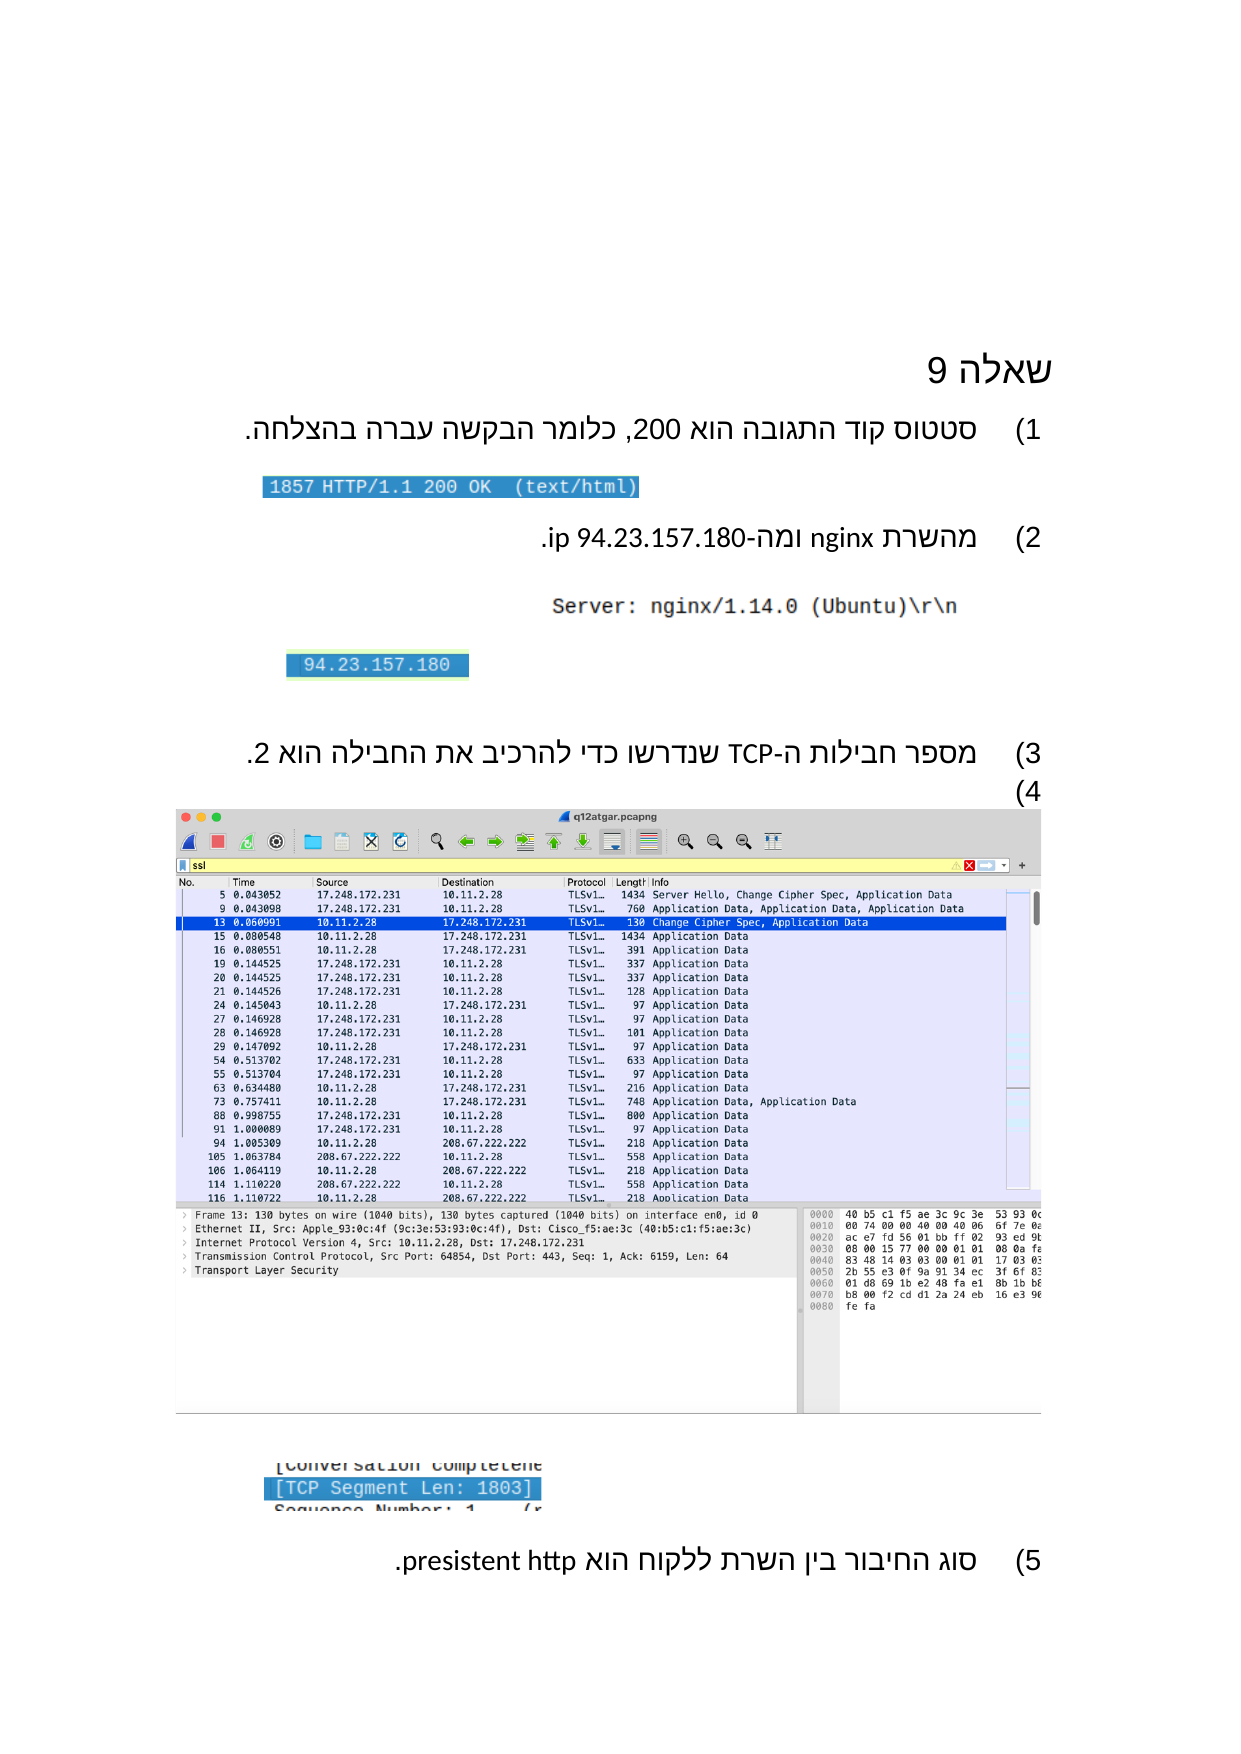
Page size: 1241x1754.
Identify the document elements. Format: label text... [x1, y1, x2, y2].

list סטטוס קוד התגובה הוא 200, כלומר הבקשה עברה בהצלחה. [187, 412, 1015, 445]
picture [264, 1463, 542, 1511]
picture [547, 596, 978, 619]
text שאלה 9 [187, 348, 1053, 392]
list סוג החיבור בין השרת ללקוח הוא presistent http. [187, 1542, 1015, 1578]
picture [286, 649, 469, 681]
list מספר חבילות ה-TCP שנדרשו כדי להרכיב את החבילה הוא 2. [187, 735, 1015, 771]
picture [262, 475, 639, 498]
list מהשרת nginx ומה-ip 94.23.157.180. [187, 519, 1015, 555]
picture [175, 809, 1042, 1414]
